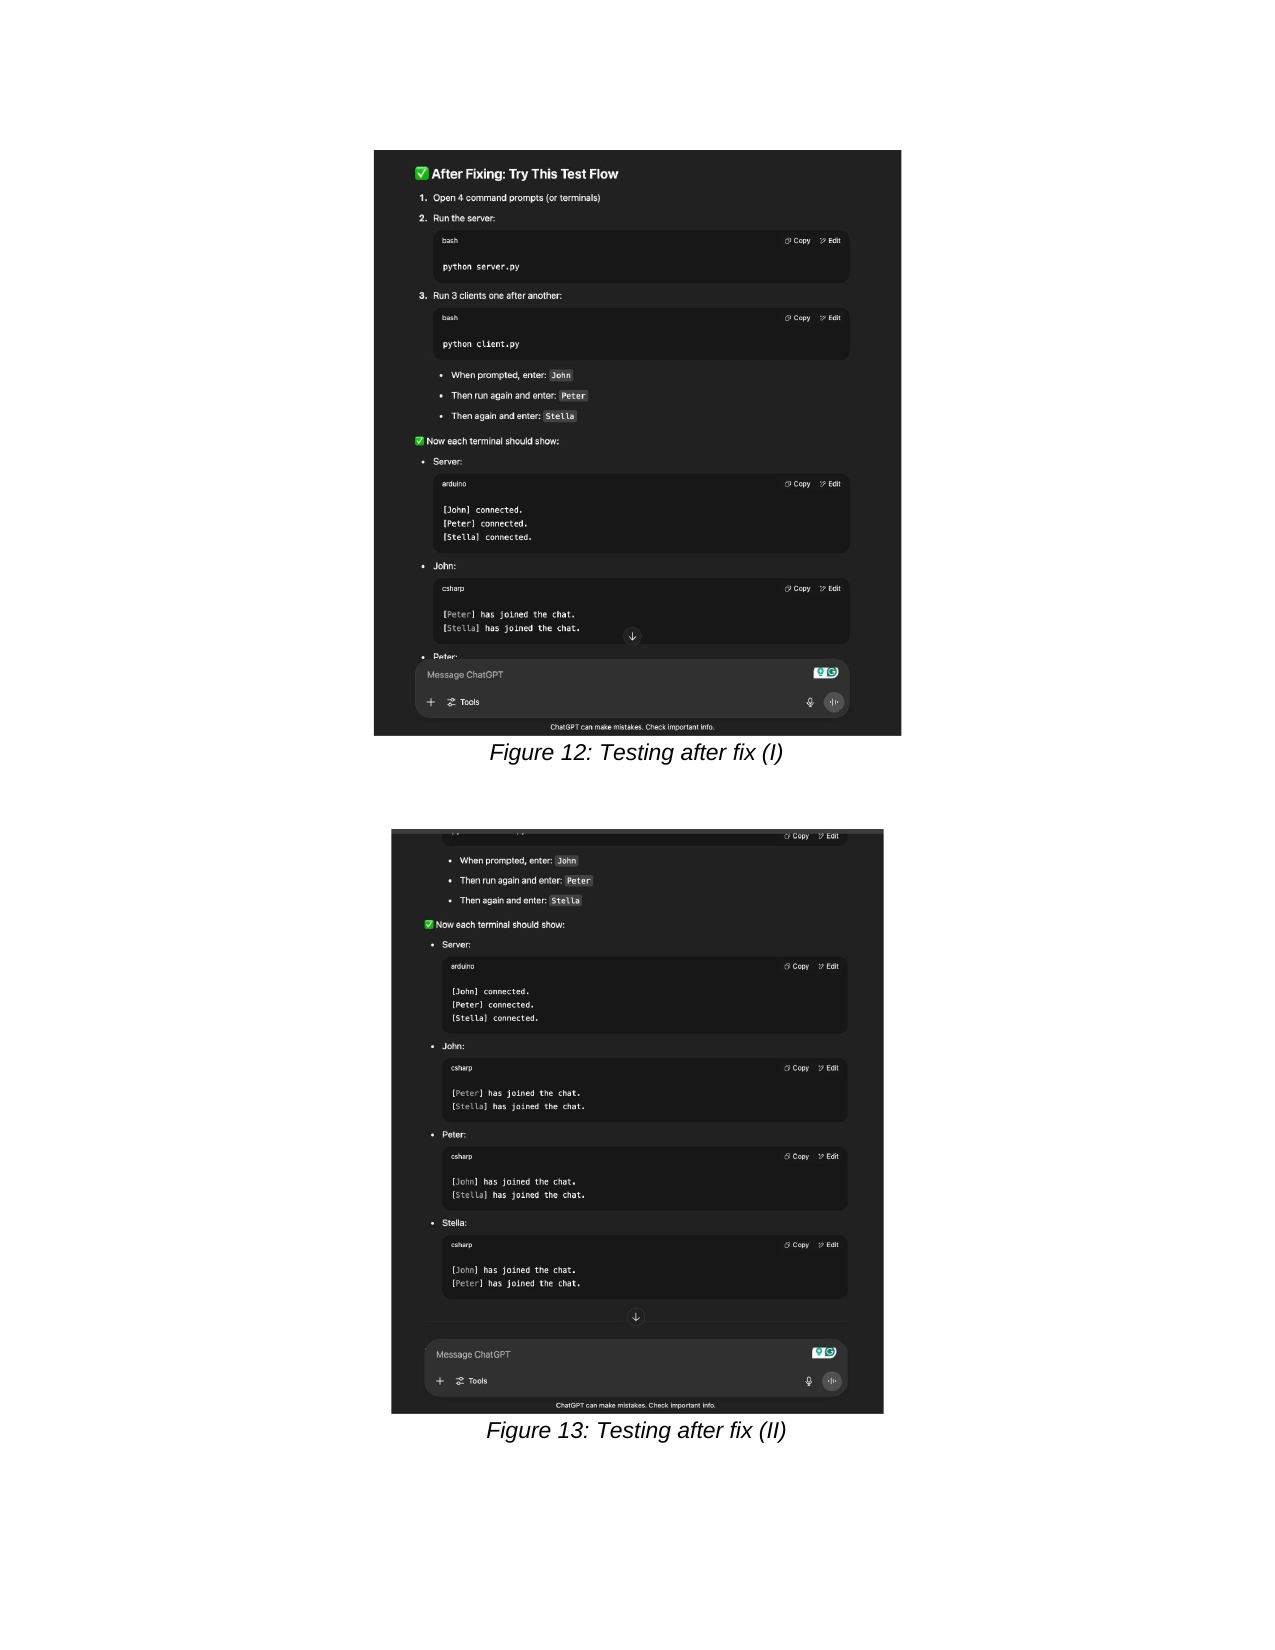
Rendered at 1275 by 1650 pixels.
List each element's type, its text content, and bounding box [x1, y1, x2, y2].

picture [373, 150, 902, 736]
picture [391, 829, 884, 1414]
text Figure 13: Testing after fix (II) [150, 1417, 1125, 1443]
text Figure 12: Testing after fix (I) [150, 739, 1125, 765]
